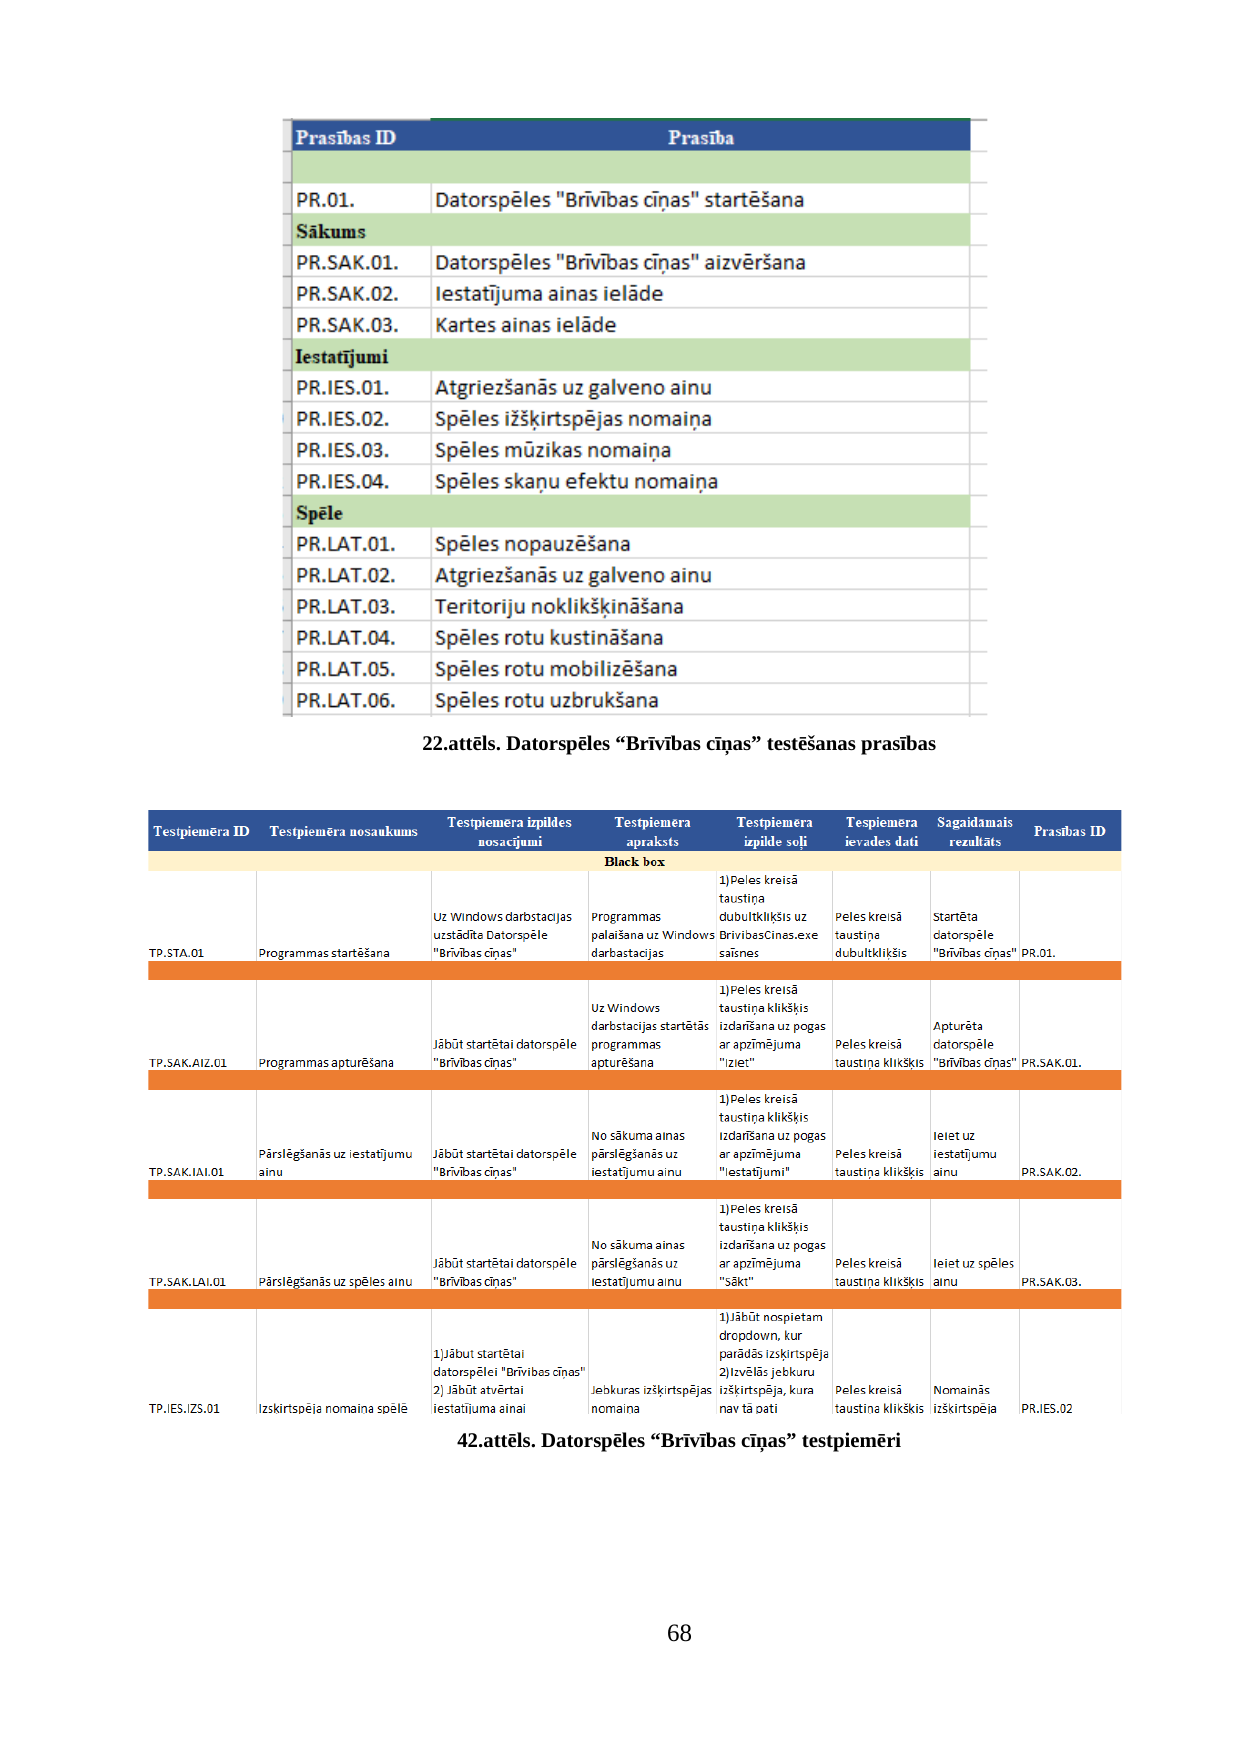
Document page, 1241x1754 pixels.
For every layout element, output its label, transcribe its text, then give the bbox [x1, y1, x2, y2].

text 22.attēls. Datorspēles “Brīvības cīņas” testēšanas prasības [148, 731, 1122, 755]
picture [282, 118, 988, 717]
text 42.attēls. Datorspēles “Brīvības cīņas” testpiemēri [148, 1428, 1122, 1452]
picture [148, 810, 1122, 1414]
